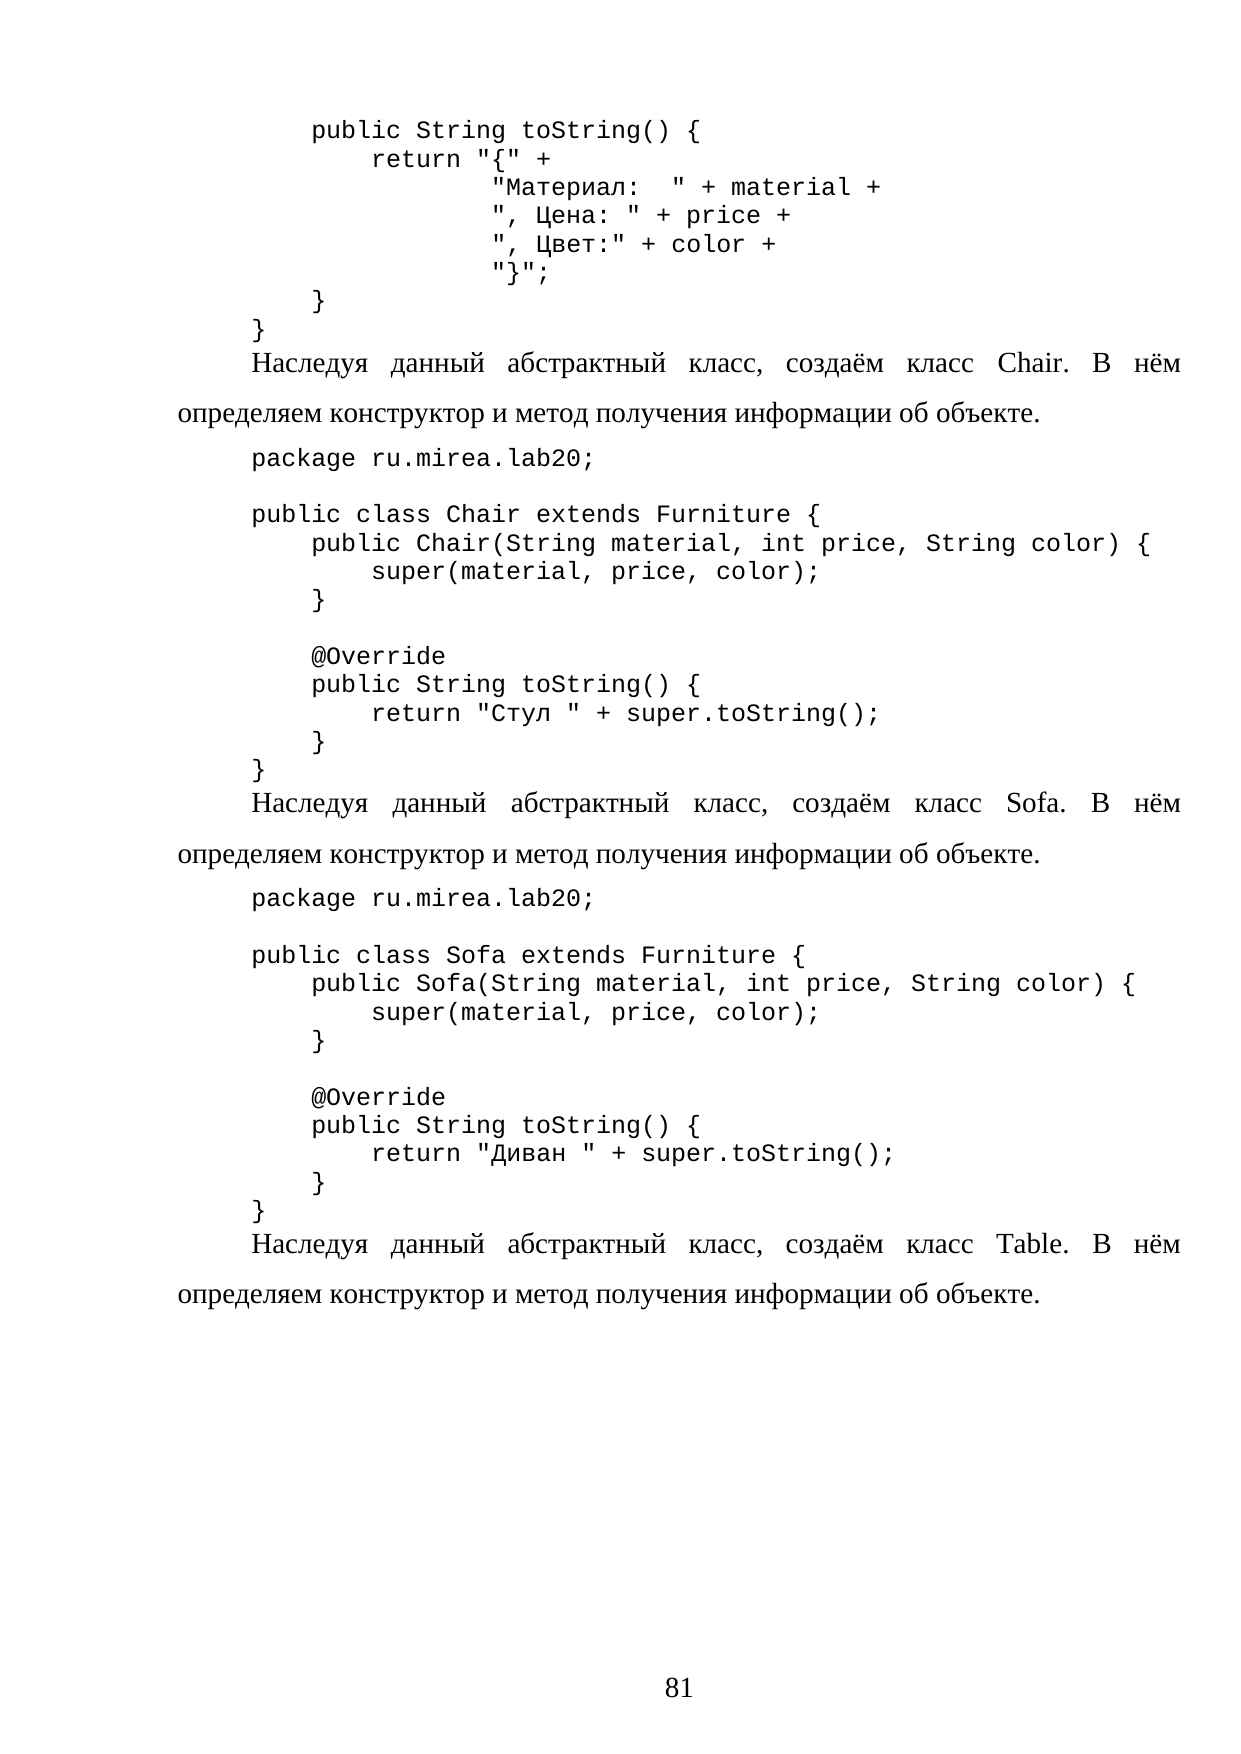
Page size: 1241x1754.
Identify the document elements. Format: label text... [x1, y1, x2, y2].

text } [177, 1028, 1181, 1056]
text public String toString() { [177, 118, 1181, 146]
text } [177, 757, 1181, 785]
text } [177, 1169, 1181, 1198]
text Наследуя данный абстрактный класс, создаём класс Table. В нём определяем конструктор и метод получения информации об объекте. [177, 1226, 1181, 1310]
text public String toString() { [177, 1113, 1181, 1141]
text public Chair(String material, int price, String color) { [177, 530, 1181, 559]
text super(material, price, color); [177, 559, 1181, 587]
text @Override [177, 644, 1181, 672]
text public class Chair extends Furniture { [177, 502, 1181, 530]
text ", Цвет:" + color + [177, 231, 1181, 260]
text } [177, 729, 1181, 757]
text return "Стул " + super.toString(); [177, 700, 1181, 729]
text public Sofa(String material, int price, String color) { [177, 971, 1181, 999]
text "Материал: " + material + [177, 175, 1181, 203]
text package ru.mirea.lab20; [177, 445, 1181, 474]
text return "Диван " + super.toString(); [177, 1141, 1181, 1169]
text } [177, 587, 1181, 615]
text package ru.mirea.lab20; [177, 886, 1181, 914]
text } [177, 316, 1181, 345]
text super(material, price, color); [177, 999, 1181, 1028]
text } [177, 288, 1181, 316]
text Наследуя данный абстрактный класс, создаём класс Sofa. В нём определяем конструктор и метод получения информации об объекте. [177, 785, 1181, 869]
text @Override [177, 1084, 1181, 1113]
text Наследуя данный абстрактный класс, создаём класс Chair. В нём определяем конструктор и метод получения информации об объекте. [177, 345, 1181, 429]
text return "{" + [177, 146, 1181, 175]
text } [177, 1198, 1181, 1226]
text "}"; [177, 260, 1181, 288]
text public String toString() { [177, 672, 1181, 700]
text ", Цена: " + price + [177, 203, 1181, 231]
text public class Sofa extends Furniture { [177, 943, 1181, 971]
